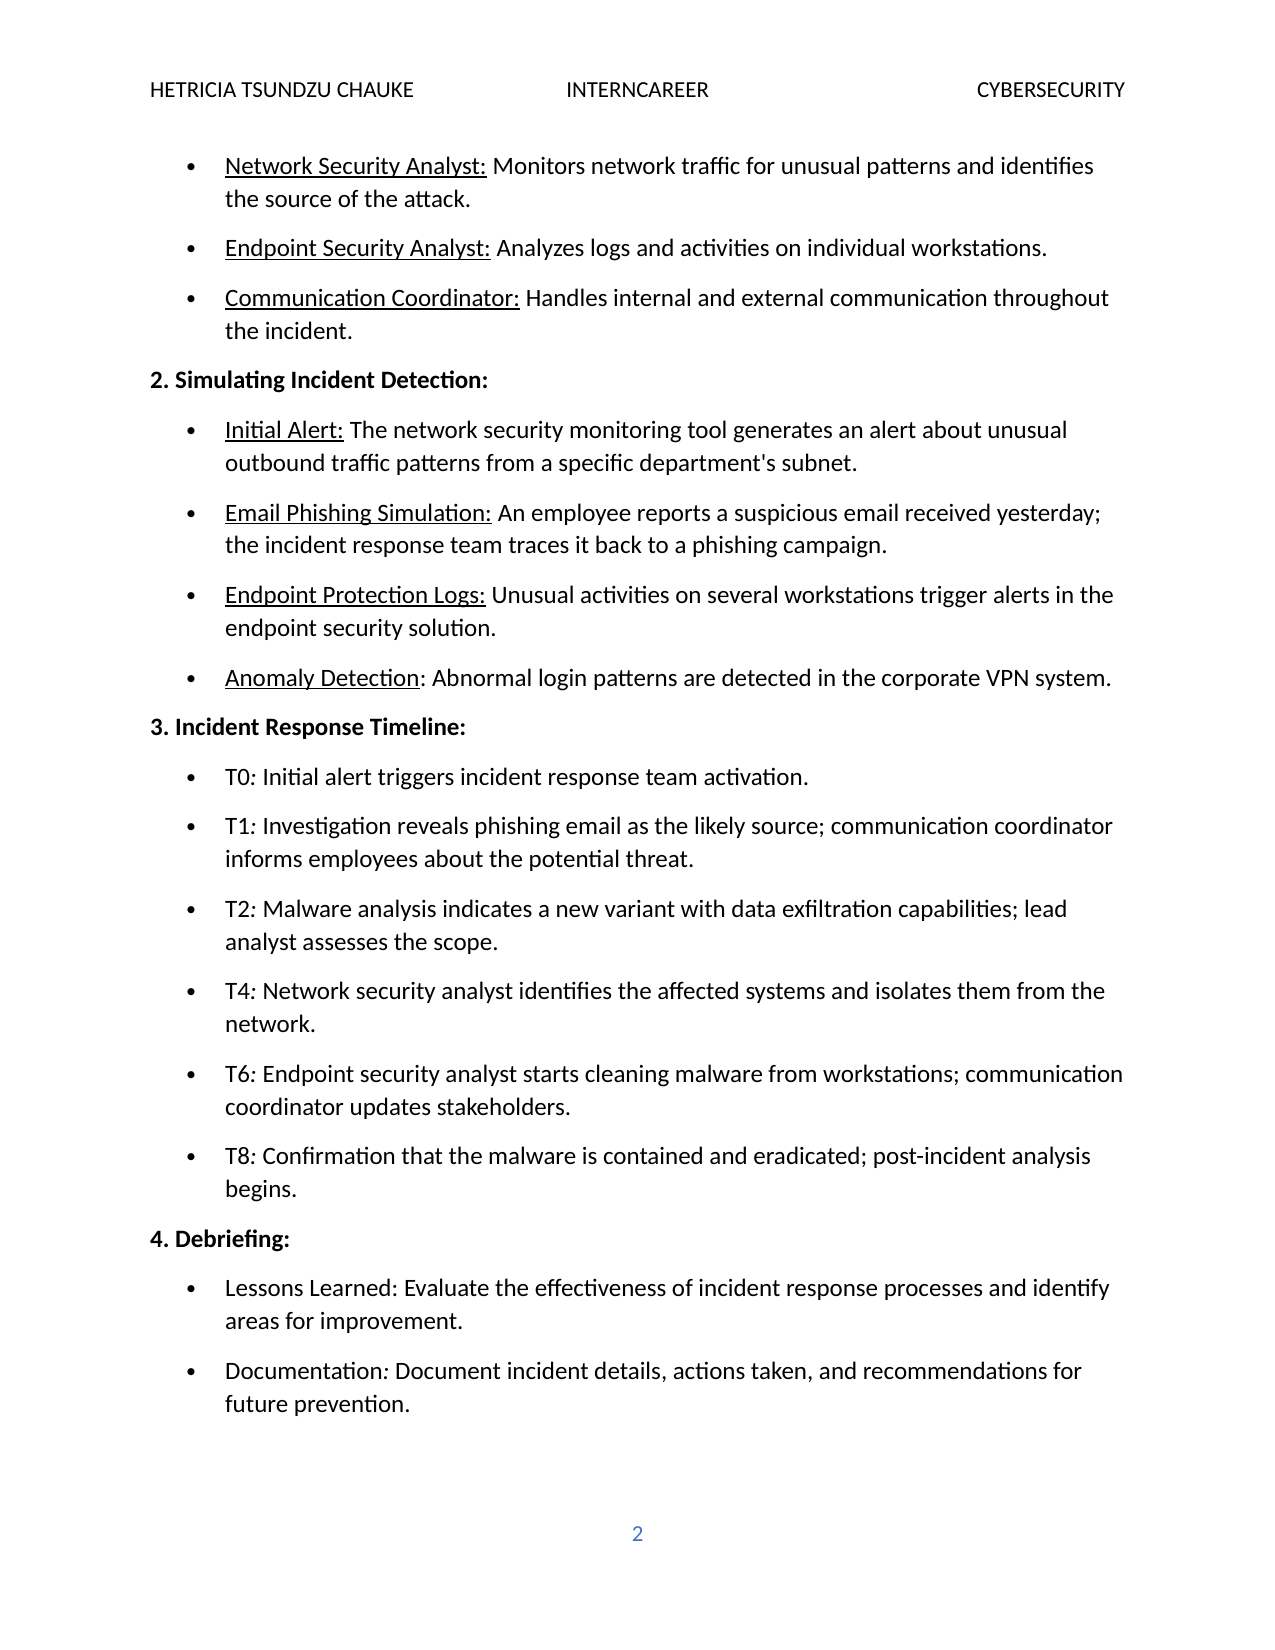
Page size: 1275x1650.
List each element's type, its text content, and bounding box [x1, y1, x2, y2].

text 2. Simulating Incident Detection: [150, 364, 1125, 395]
list Initial Alert: The network security monitoring tool generates an alert about unusual outbound traffic patterns from a specific department's subnet. [187, 414, 1125, 478]
list Network Security Analyst: Monitors network traffic for unusual patterns and identifies the source of the attack. [187, 150, 1125, 213]
list T8: Confirmation that the malware is contained and eradicated; post-incident analysis begins. [187, 1140, 1125, 1204]
list T2: Malware analysis indicates a new variant with data exfiltration capabilities; lead analyst assesses the scope. [187, 893, 1125, 956]
list Communication Coordinator: Handles internal and external communication throughout the incident. [187, 282, 1125, 346]
list Documentation: Document incident details, actions taken, and recommendations for future prevention. [187, 1355, 1125, 1418]
list Lessons Learned: Evaluate the effectiveness of incident response processes and identify areas for improvement. [187, 1272, 1125, 1336]
list T1: Investigation reveals phishing email as the likely source; communication coordinator informs employees about the potential threat. [187, 810, 1125, 874]
text 4. Debriefing: [150, 1223, 1125, 1253]
text 3. Incident Response Timeline: [150, 711, 1125, 742]
list Endpoint Protection Logs: Unusual activities on several workstations trigger alerts in the endpoint security solution. [187, 579, 1125, 643]
list Anomaly Detection: Abnormal login patterns are detected in the corporate VPN system. [187, 662, 1125, 692]
list T0: Initial alert triggers incident response team activation. [187, 761, 1125, 791]
list T4: Network security analyst identifies the affected systems and isolates them from the network. [187, 975, 1125, 1039]
list T6: Endpoint security analyst starts cleaning malware from workstations; communication coordinator updates stakeholders. [187, 1058, 1125, 1121]
list Endpoint Security Analyst: Analyzes logs and activities on individual workstations. [187, 232, 1125, 263]
list Email Phishing Simulation: An employee reports a suspicious email received yesterday; the incident response team traces it back to a phishing campaign. [187, 497, 1125, 560]
